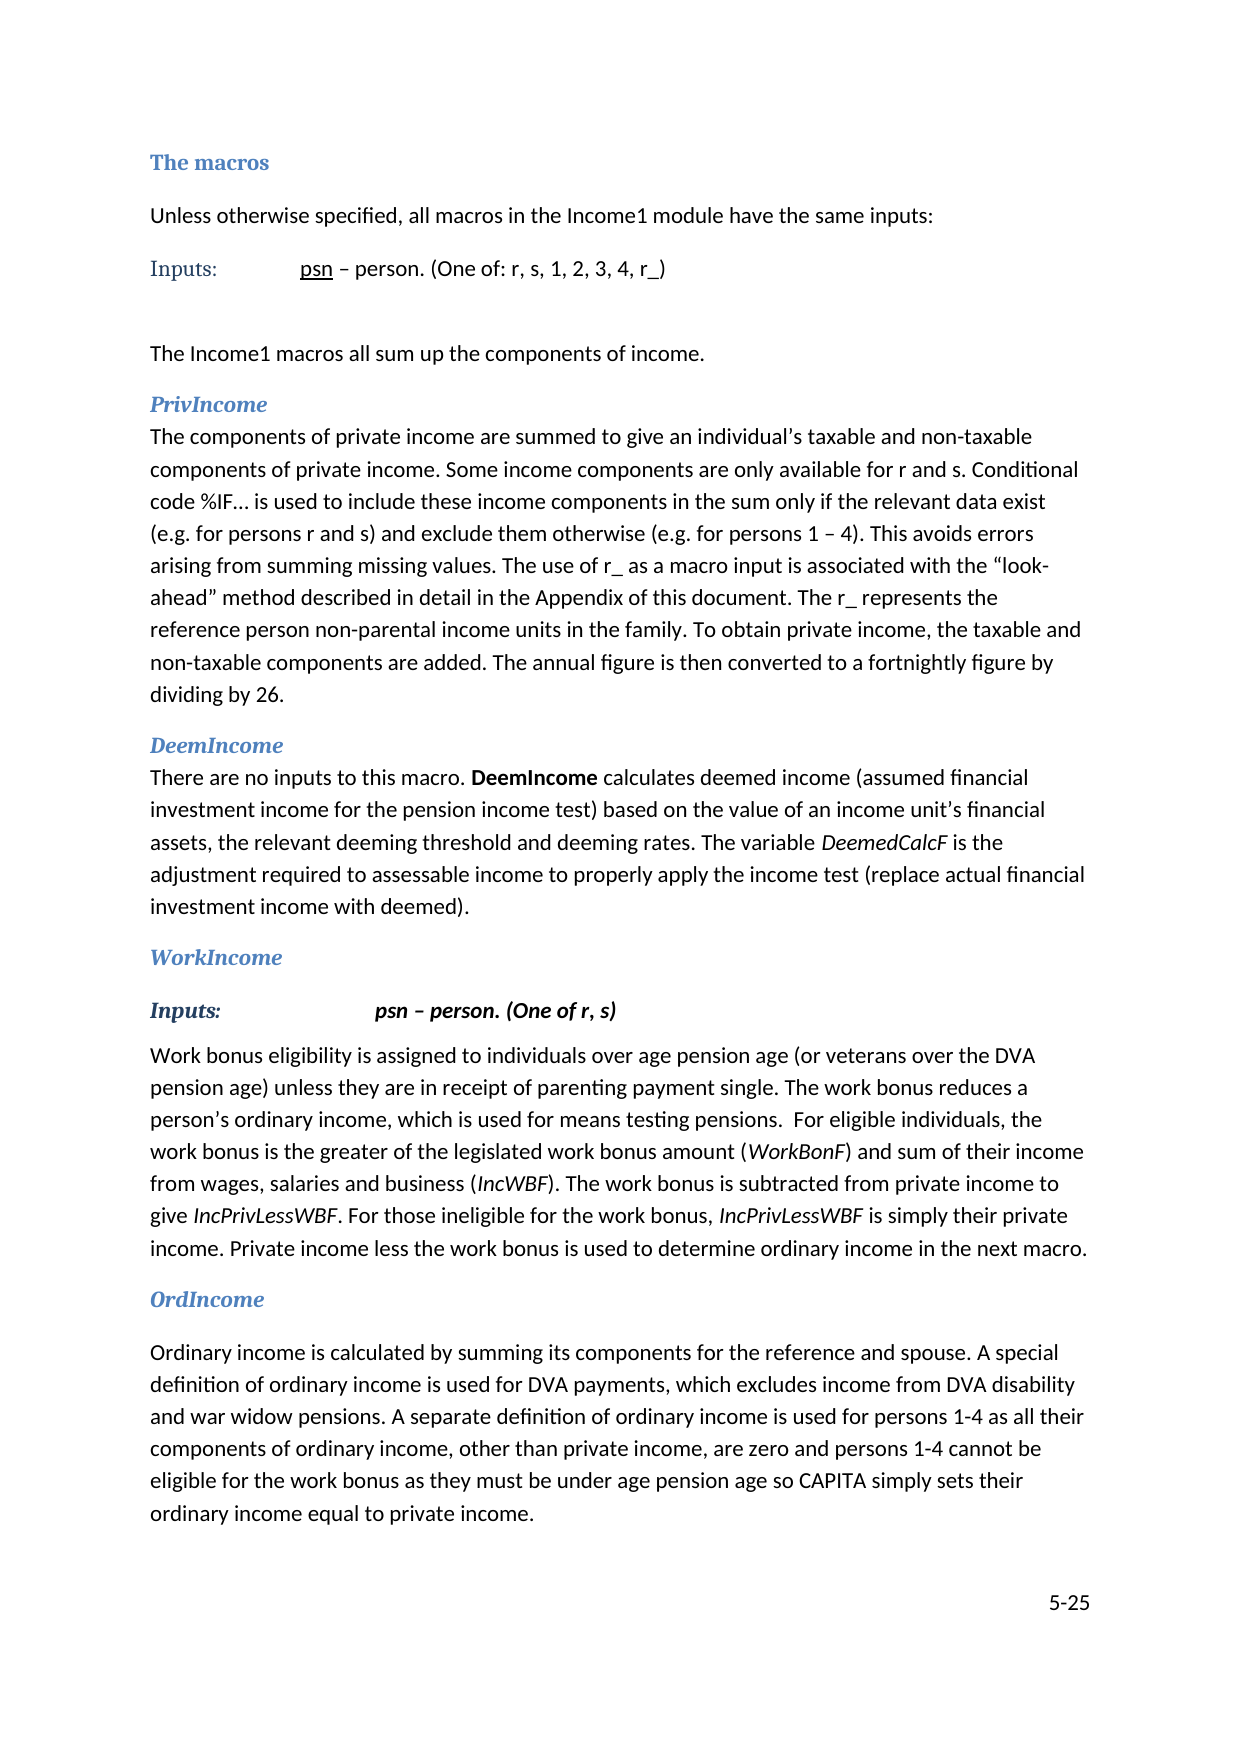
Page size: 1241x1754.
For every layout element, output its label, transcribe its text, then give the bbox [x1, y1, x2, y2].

text Ordinary income is calculated by summing its components for the reference and spouse. A special definition of ordinary income is used for DVA payments, which excludes income from DVA disability and war widow pensions. A separate definition of ordinary income is used for persons 1-4 as all their components of ordinary income, other than private income, are zero and persons 1-4 cannot be eligible for the work bonus as they must be under age pension age so CAPITA simply sets their ordinary income equal to private income. [150, 1338, 1090, 1527]
text The components of private income are summed to give an individual’s taxable and non-taxable components of private income. Some income components are only available for r and s. Conditional code %IF… is used to include these income components in the sum only if the relevant data exist (e.g. for persons r and s) and exclude them otherwise (e.g. for persons 1 – 4). This avoids errors arising from summing missing values. The use of r_ as a macro input is associated with the “look-ahead” method described in detail in the Appendix of this document. The r_ represents the reference person non-parental income units in the family. To obtain private income, the taxable and non-taxable components are added. The annual figure is then converted to a fortnightly figure by dividing by 26. [150, 422, 1090, 708]
text WorkIncome [150, 945, 1090, 971]
subtitle Inputs: psn – person. (One of r, s) [150, 996, 1090, 1024]
subtitle Unless otherwise specified, all macros in the Income1 module have the same inputs: [150, 201, 1090, 229]
text There are no inputs to this macro. DeemIncome calculates deemed income (assumed financial investment income for the pension income test) based on the value of an income unit’s financial assets, the relevant deeming threshold and deeming rates. The variable DeemedCalcF is the adjustment required to assessable income to properly apply the income test (replace actual financial investment income with deemed). [150, 763, 1090, 920]
subtitle DeemIncome [150, 733, 1090, 759]
subtitle The macros [150, 150, 1090, 176]
text OrdIncome [150, 1287, 1090, 1313]
subtitle PrivIncome [150, 392, 1090, 419]
subtitle Inputs: psn – person. (One of: r, s, 1, 2, 3, 4, r_) [150, 254, 1090, 282]
text Work bonus eligibility is assigned to individuals over age pension age (or veterans over the DVA pension age) unless they are in receipt of parenting payment single. The work bonus reduces a person’s ordinary income, which is used for means testing pensions. For eligible individuals, the work bonus is the greater of the legislated work bonus amount (WorkBonF) and sum of their income from wages, salaries and business (IncWBF). The work bonus is subtracted from private income to give IncPrivLessWBF. For those ineligible for the work bonus, IncPrivLessWBF is simply their private income. Private income less the work bonus is used to determine ordinary income in the next macro. [150, 1041, 1090, 1262]
text The Income1 macros all sum up the components of income. [150, 339, 1090, 367]
